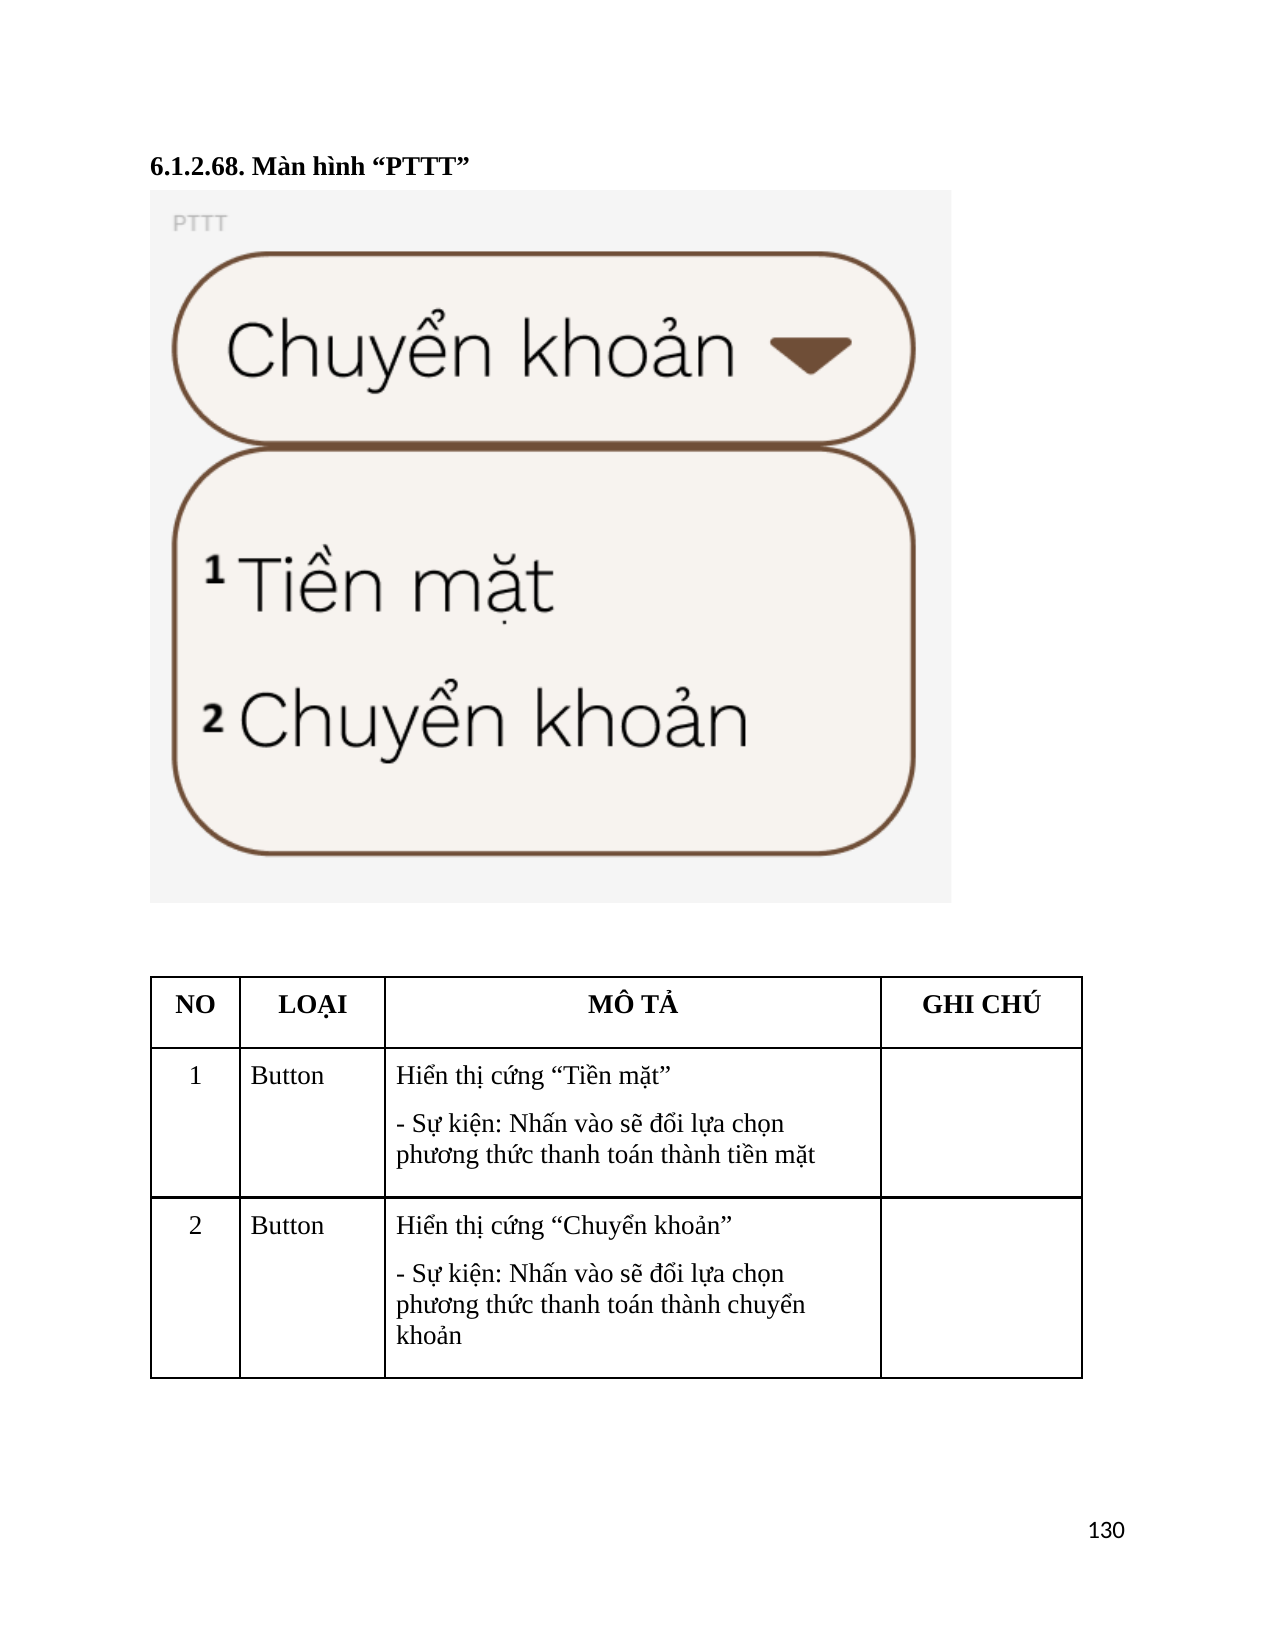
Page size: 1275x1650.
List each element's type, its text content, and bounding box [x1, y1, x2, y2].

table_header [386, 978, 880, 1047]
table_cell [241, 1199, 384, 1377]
subtitle 6.1.2.68. Màn hình “PTTT” [150, 150, 1125, 181]
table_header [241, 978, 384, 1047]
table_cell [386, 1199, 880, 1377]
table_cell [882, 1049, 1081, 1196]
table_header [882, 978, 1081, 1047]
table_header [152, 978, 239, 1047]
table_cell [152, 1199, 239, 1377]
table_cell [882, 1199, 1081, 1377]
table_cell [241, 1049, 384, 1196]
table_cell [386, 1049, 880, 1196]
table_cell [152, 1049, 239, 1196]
picture [150, 190, 952, 903]
